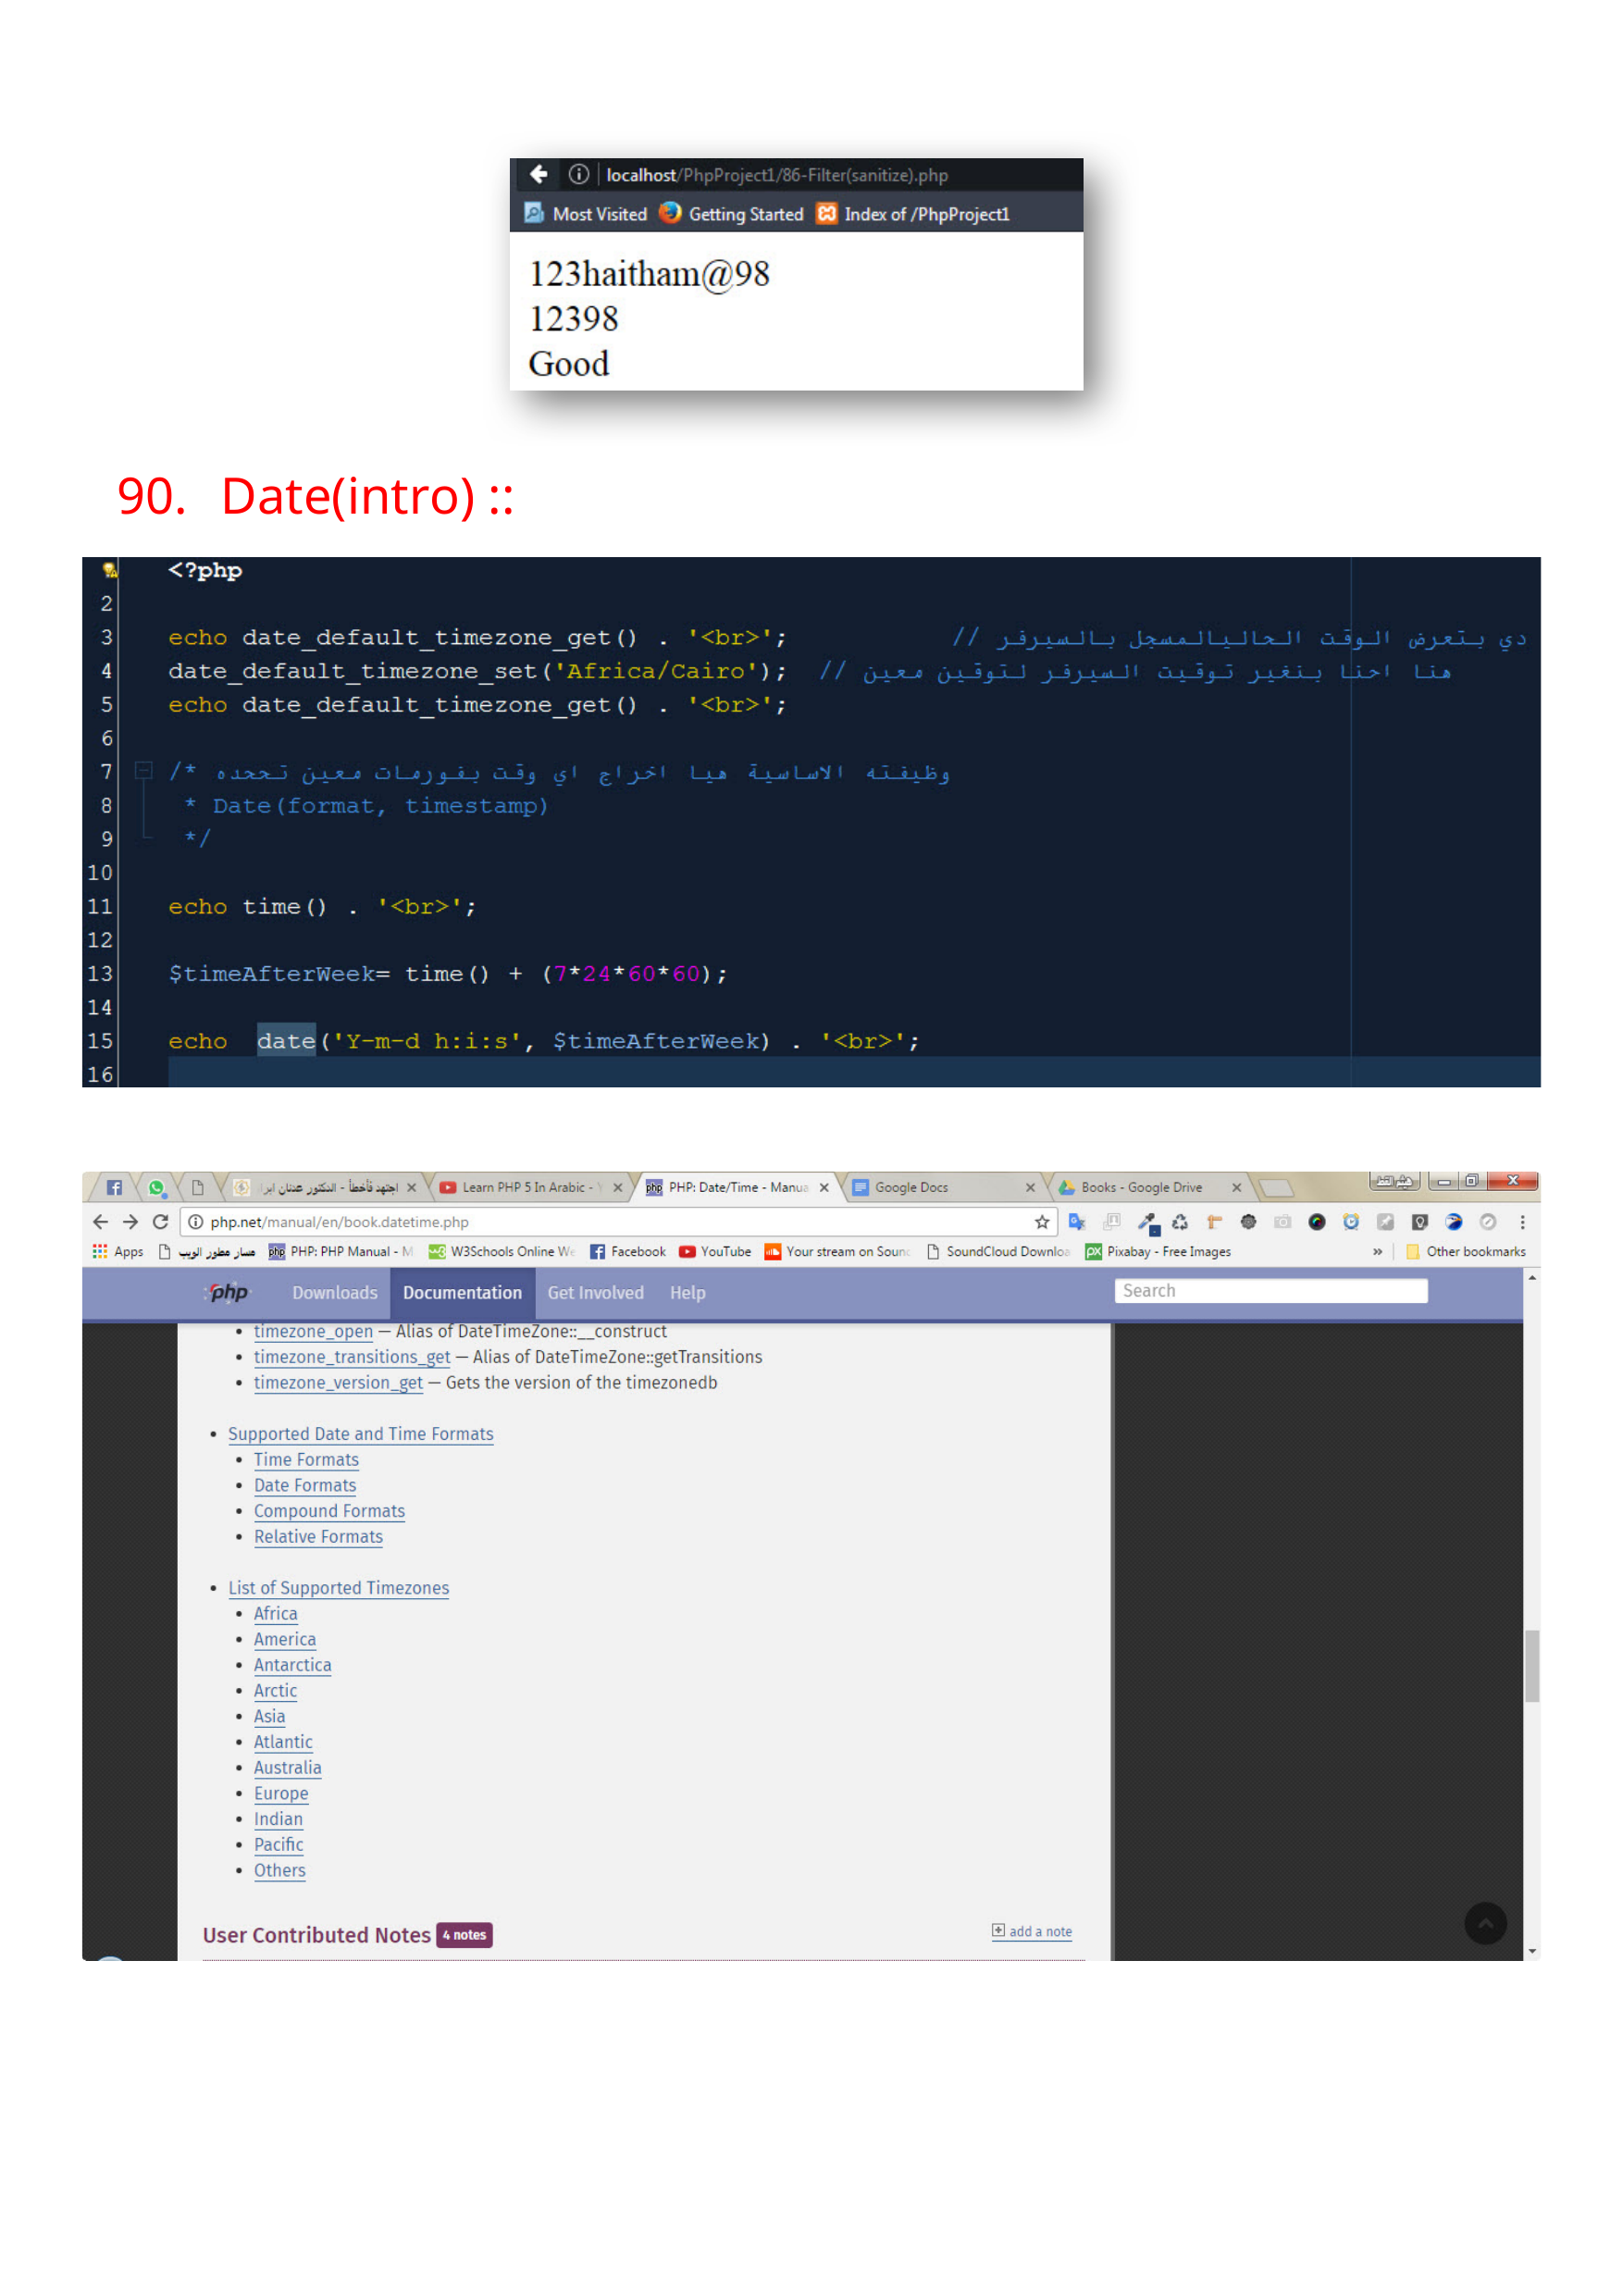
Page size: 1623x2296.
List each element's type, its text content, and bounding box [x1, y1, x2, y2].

list Date(intro) :: [117, 460, 1541, 528]
picture [510, 158, 1084, 391]
picture [81, 1172, 1542, 1961]
picture [81, 557, 1542, 1087]
